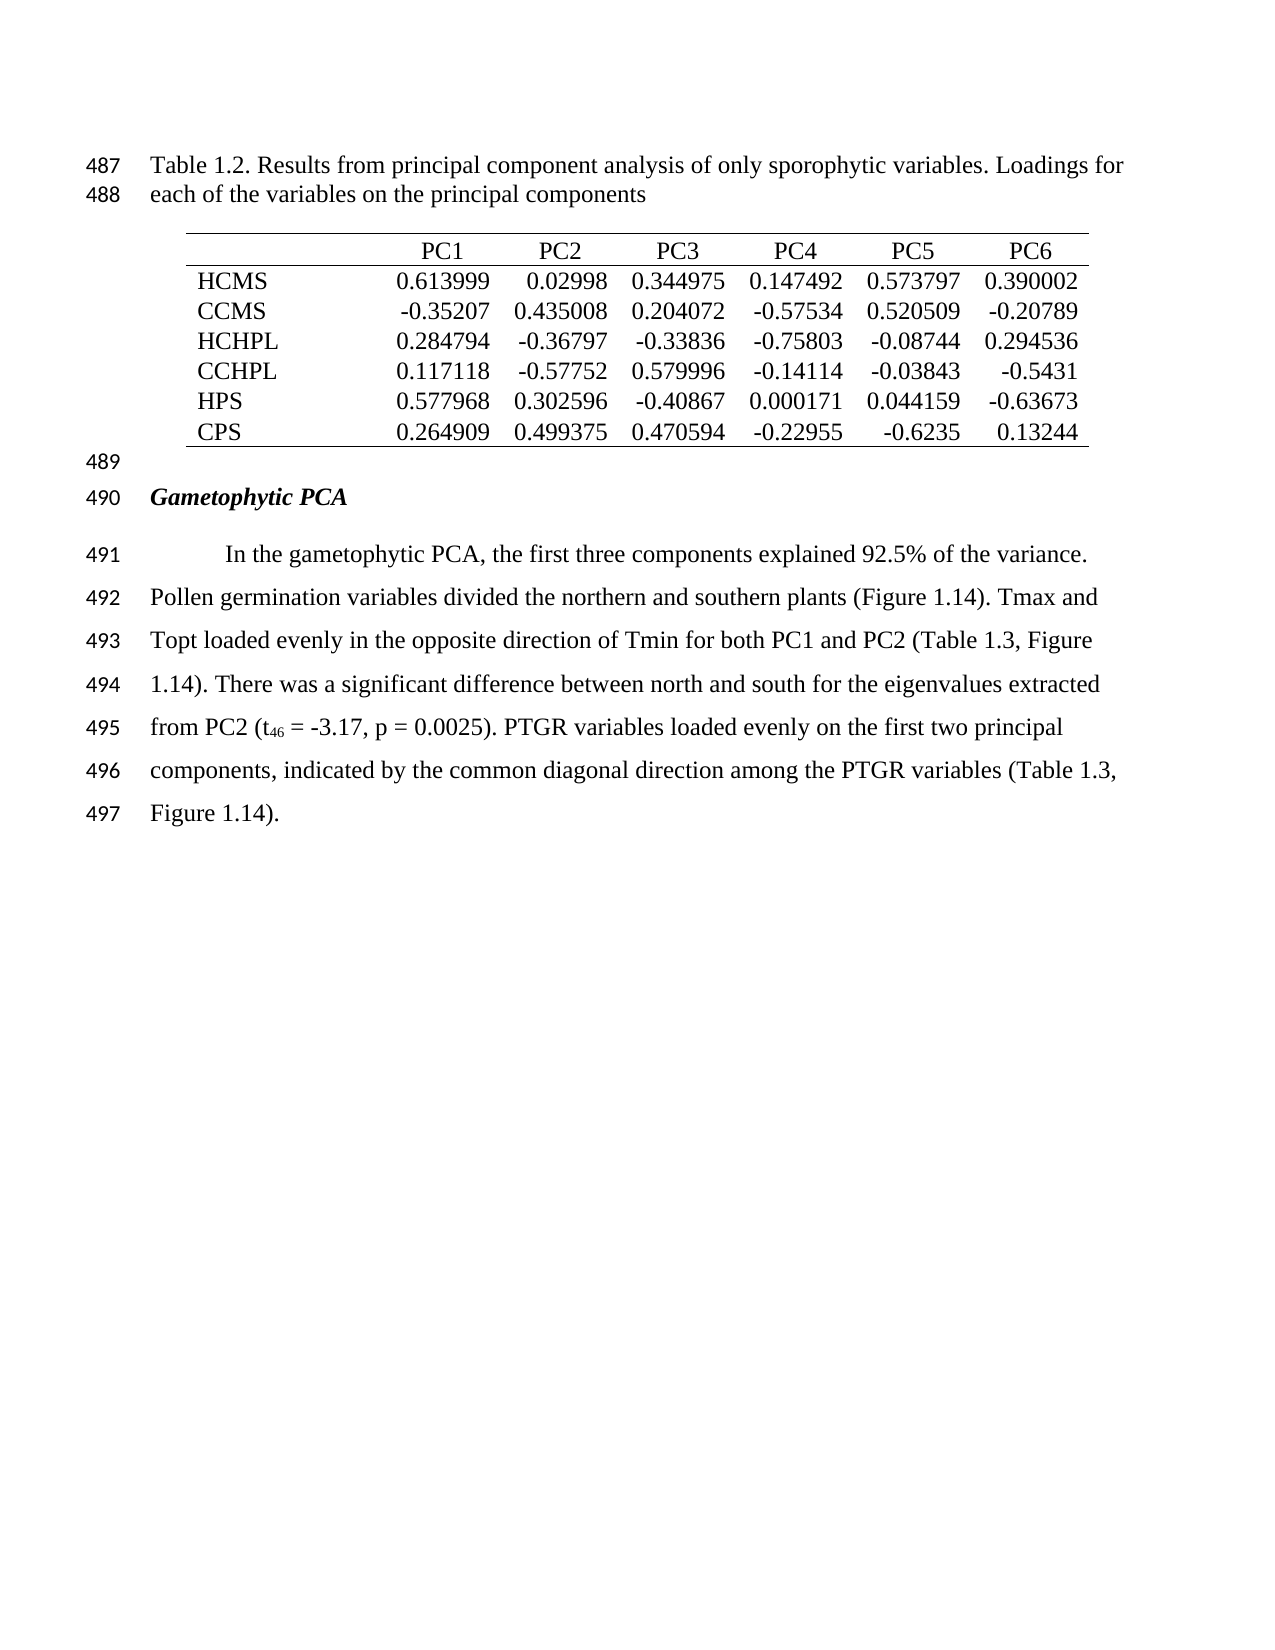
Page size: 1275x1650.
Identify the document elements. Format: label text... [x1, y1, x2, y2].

table_cell -0.03843 [854, 355, 972, 385]
table_cell -0.20789 [972, 295, 1089, 325]
table_cell 0.13244 [972, 415, 1089, 446]
table_cell HCMS [186, 266, 383, 295]
table_cell CCMS [186, 295, 383, 325]
table_cell 0.264909 [384, 415, 501, 446]
table_cell 0.577968 [384, 385, 501, 415]
table_cell HPS [186, 385, 383, 415]
table_cell 0.470594 [619, 415, 736, 446]
table_cell 0.520509 [854, 295, 972, 325]
table_cell -0.35207 [384, 295, 501, 325]
table_cell 0.573797 [854, 266, 972, 295]
table_cell 0.435008 [501, 295, 619, 325]
table_cell -0.08744 [854, 325, 972, 355]
table_cell 0.204072 [619, 295, 736, 325]
table_cell 0.044159 [854, 385, 972, 415]
table_cell -0.36797 [501, 325, 619, 355]
table_cell 0.579996 [619, 355, 736, 385]
table_cell CCHPL [186, 355, 383, 385]
table_cell 0.613999 [384, 266, 501, 295]
table_cell 0.117118 [384, 355, 501, 385]
title Table 1.2. Results from principal component analysis of only sporophytic variables. Loadings for each of the variables on the principal components [150, 150, 1125, 207]
table_header PC4 [736, 234, 854, 265]
table_cell 0.284794 [384, 325, 501, 355]
table_cell 0.390002 [972, 266, 1089, 295]
table_cell 0.344975 [619, 266, 736, 295]
table_cell 0.02998 [501, 266, 619, 295]
table_cell 0.000171 [736, 385, 854, 415]
table_cell 0.499375 [501, 415, 619, 446]
table_header [186, 234, 383, 265]
table_header PC1 [384, 234, 501, 265]
table_header PC3 [619, 234, 736, 265]
text Gametophytic PCA [150, 482, 1125, 511]
table_cell -0.57534 [736, 295, 854, 325]
table_cell 0.147492 [736, 266, 854, 295]
table_header PC5 [854, 234, 972, 265]
text In the gametophytic PCA, the first three components explained 92.5% of the variance. Pollen germination variables divided the northern and southern plants (Figure 1.14). Tmax and Topt loaded evenly in the opposite direction of Tmin for both PC1 and PC2 (Table 1.3, Figure 1.14). There was a significant difference between north and south for the eigenvalues extracted from PC2 (t46 = -3.17, p = 0.0025). PTGR variables loaded evenly on the first two principal components, indicated by the common diagonal direction among the PTGR variables (Table 1.3, Figure 1.14). [150, 539, 1125, 827]
table_cell HCHPL [186, 325, 383, 355]
table_cell -0.14114 [736, 355, 854, 385]
table_cell -0.6235 [854, 415, 972, 446]
table_cell -0.22955 [736, 415, 854, 446]
table_header PC6 [972, 234, 1089, 265]
table_cell CPS [186, 415, 383, 446]
table_cell -0.33836 [619, 325, 736, 355]
table_header PC2 [501, 234, 619, 265]
table_cell -0.75803 [736, 325, 854, 355]
table_cell -0.40867 [619, 385, 736, 415]
table_cell -0.5431 [972, 355, 1089, 385]
table_cell 0.302596 [501, 385, 619, 415]
table_cell -0.63673 [972, 385, 1089, 415]
table_cell 0.294536 [972, 325, 1089, 355]
table_cell -0.57752 [501, 355, 619, 385]
